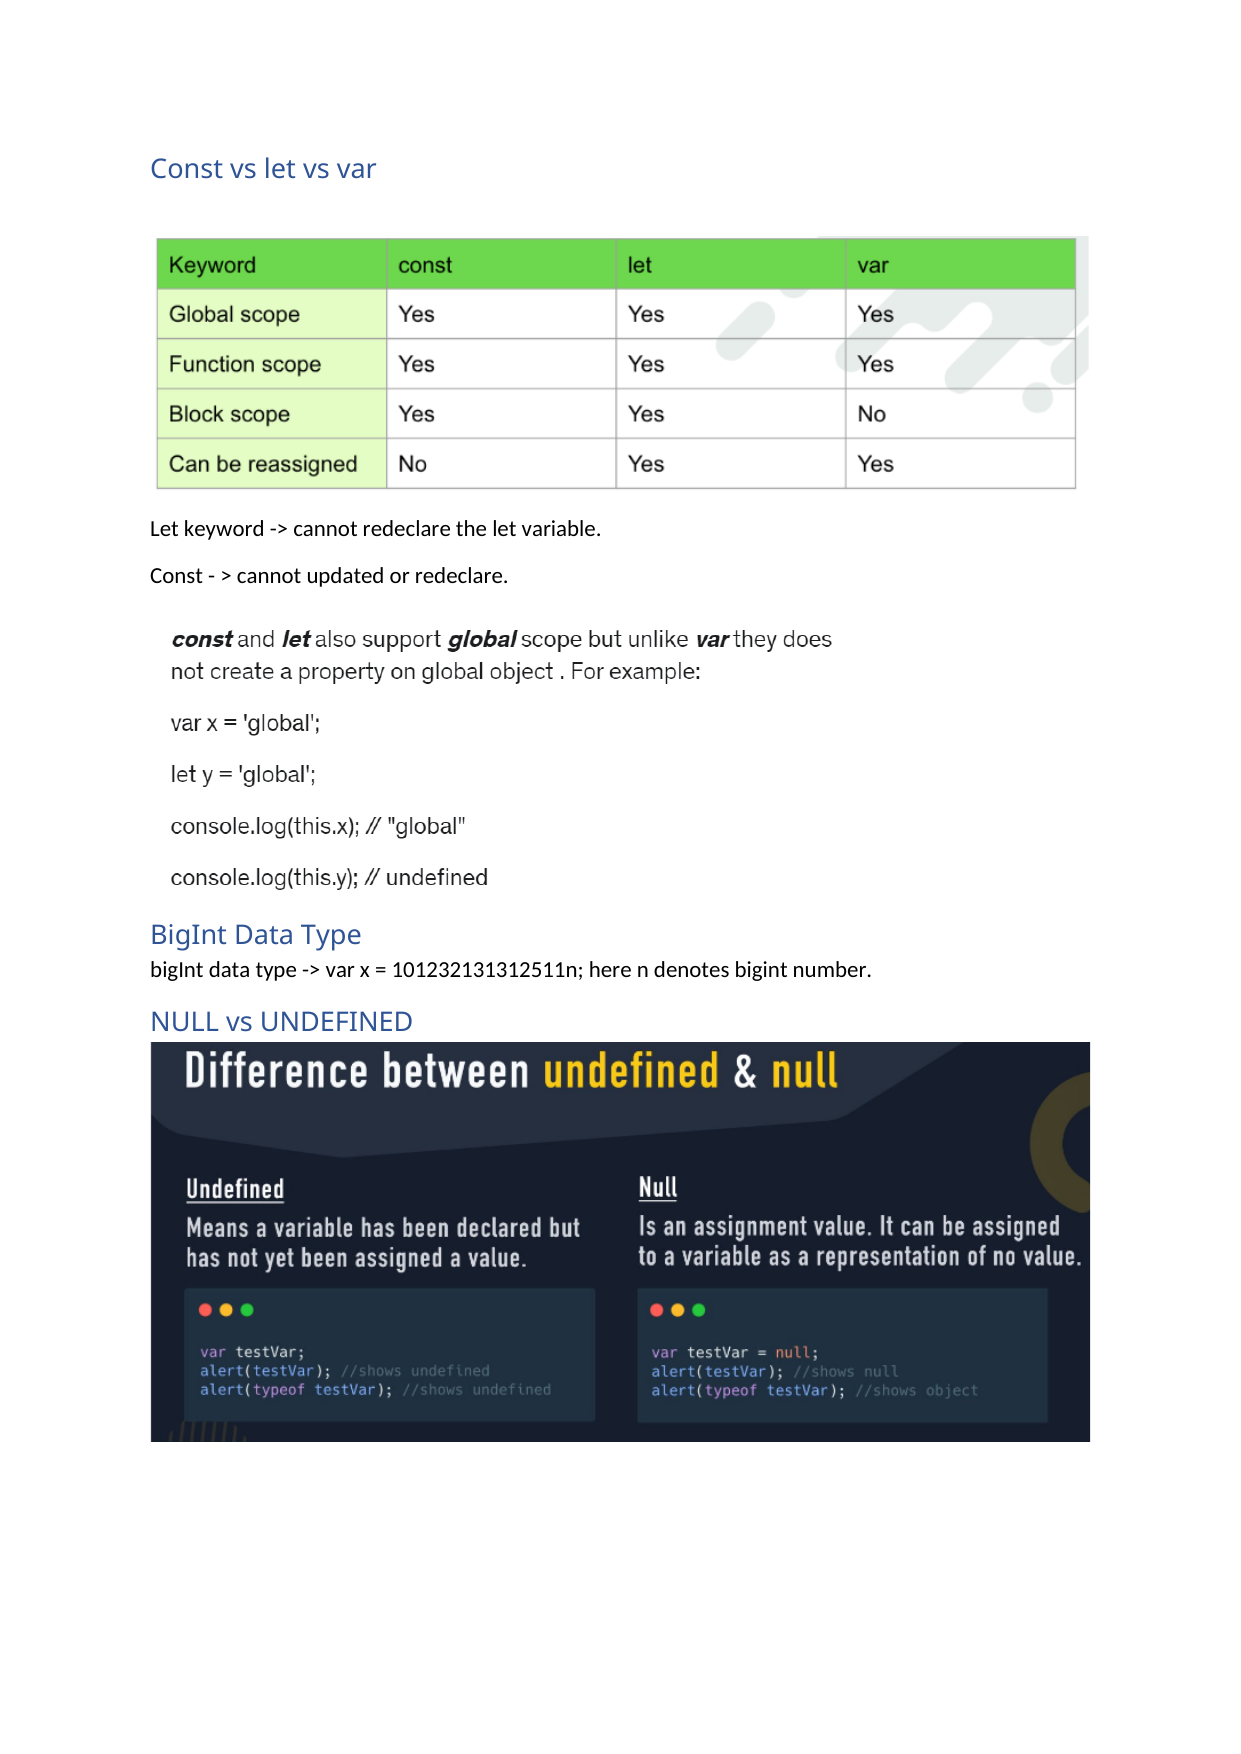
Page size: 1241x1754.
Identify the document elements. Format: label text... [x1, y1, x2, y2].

picture [150, 236, 1091, 496]
subtitle Const vs let vs var [150, 150, 1090, 187]
subtitle BigInt Data Type [150, 916, 1090, 952]
text Let keyword -> cannot redeclare the let variable. [150, 514, 1090, 542]
text Const - > cannot updated or redeclare. [150, 561, 1090, 589]
text bigInt data type -> var x = 101232131312511n; here n denotes bigint number. [150, 955, 1090, 983]
picture [150, 608, 850, 897]
subtitle NULL vs UNDEFINED [150, 1002, 1090, 1039]
picture [150, 1042, 1091, 1442]
